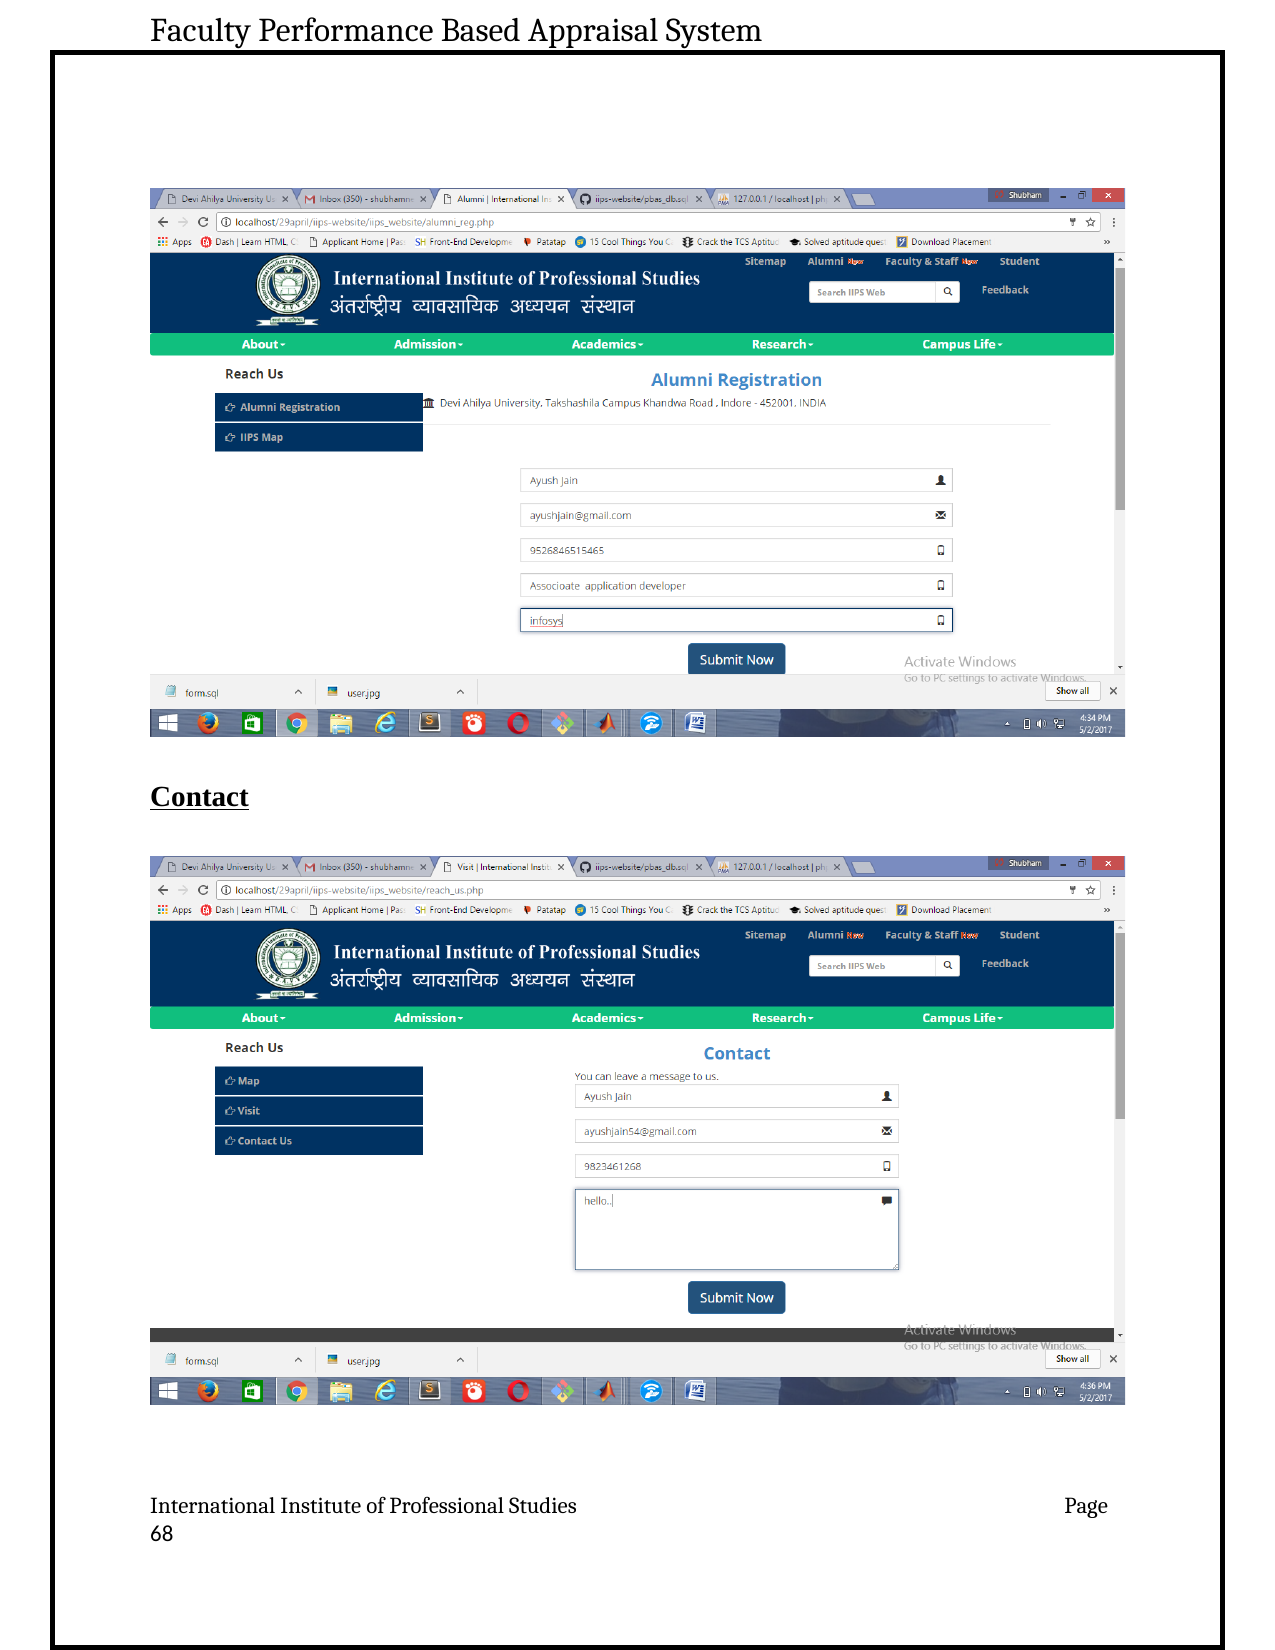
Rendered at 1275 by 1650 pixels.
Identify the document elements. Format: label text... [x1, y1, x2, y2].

picture [150, 856, 1125, 1405]
picture [150, 188, 1125, 737]
text Contact [150, 779, 1125, 813]
